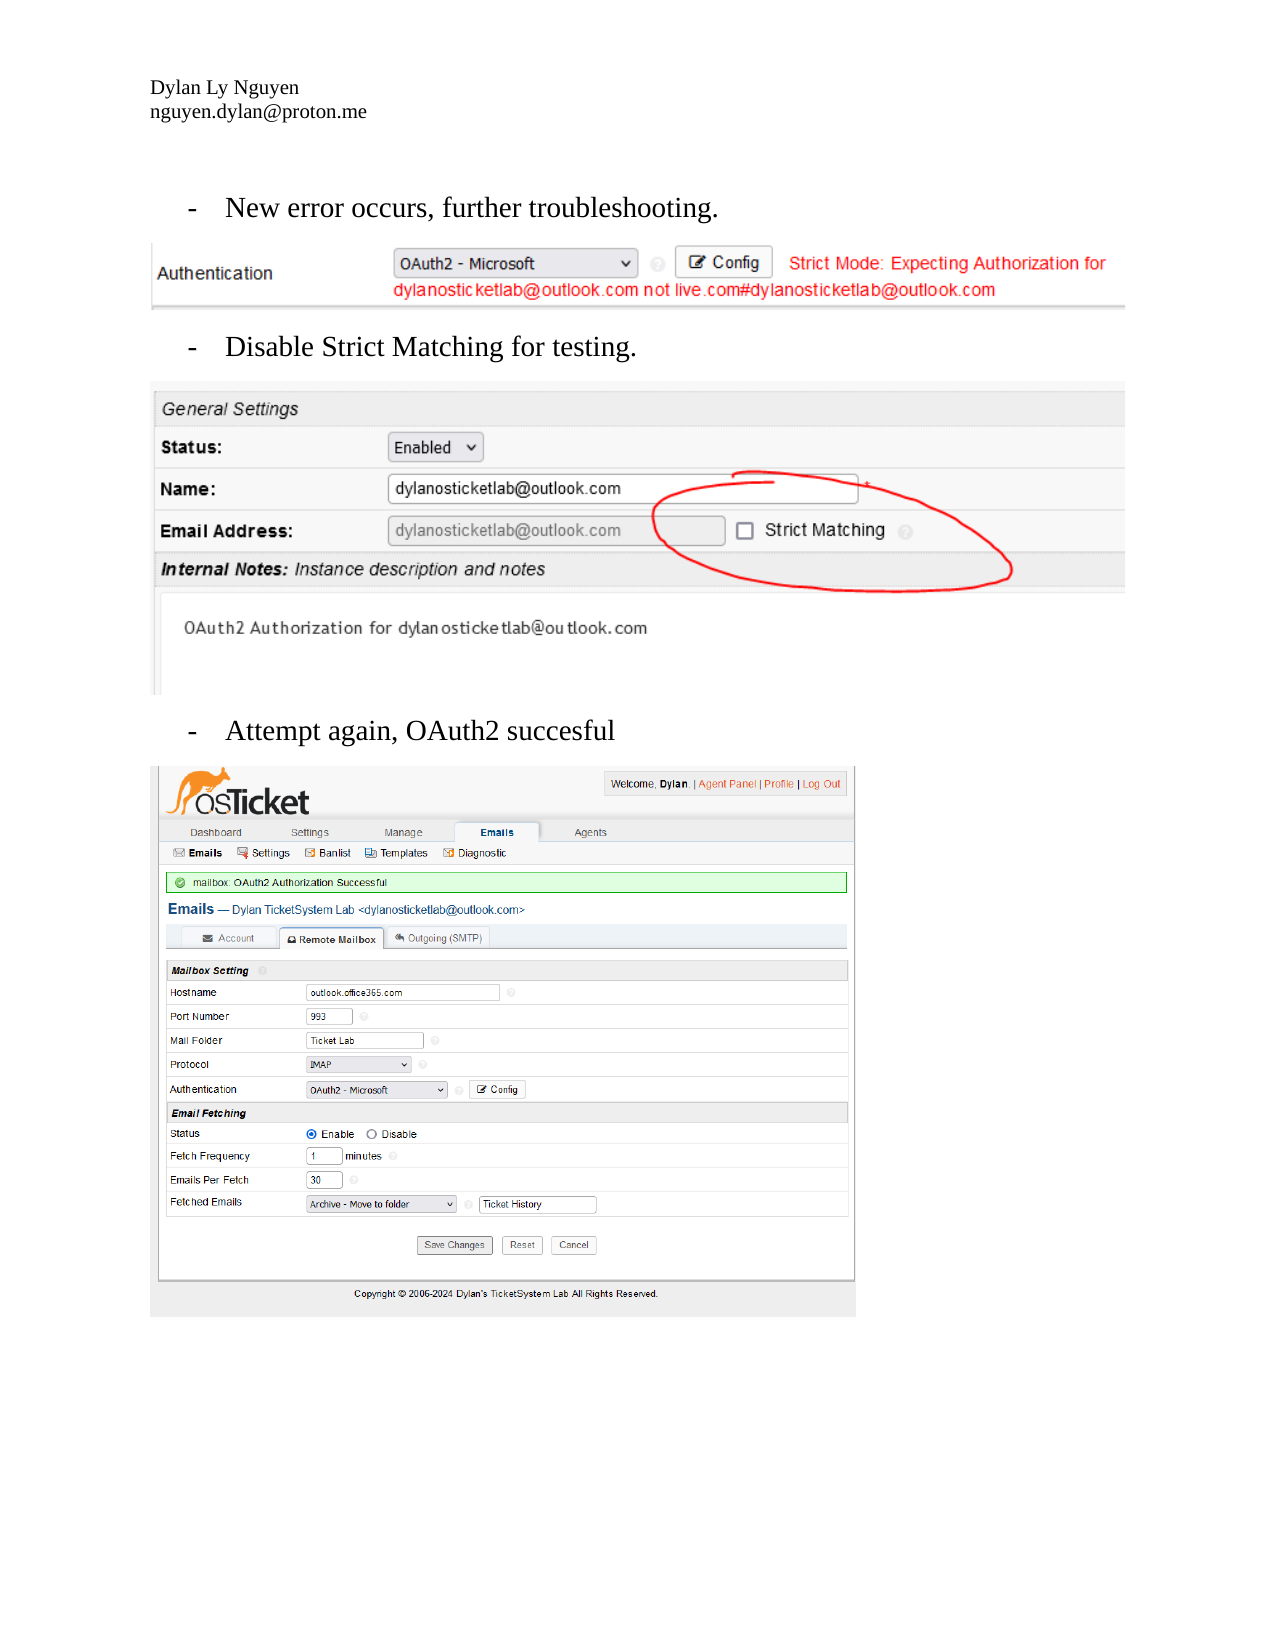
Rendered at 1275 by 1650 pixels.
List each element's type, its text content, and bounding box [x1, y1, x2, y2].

list Disable Strict Matching for testing. [187, 329, 1125, 362]
picture [150, 766, 856, 1317]
picture [150, 381, 1125, 695]
list New error occurs, further troubleshooting. [187, 191, 1125, 224]
list Attempt again, OAuth2 succesful [187, 713, 1125, 747]
picture [150, 243, 1125, 310]
